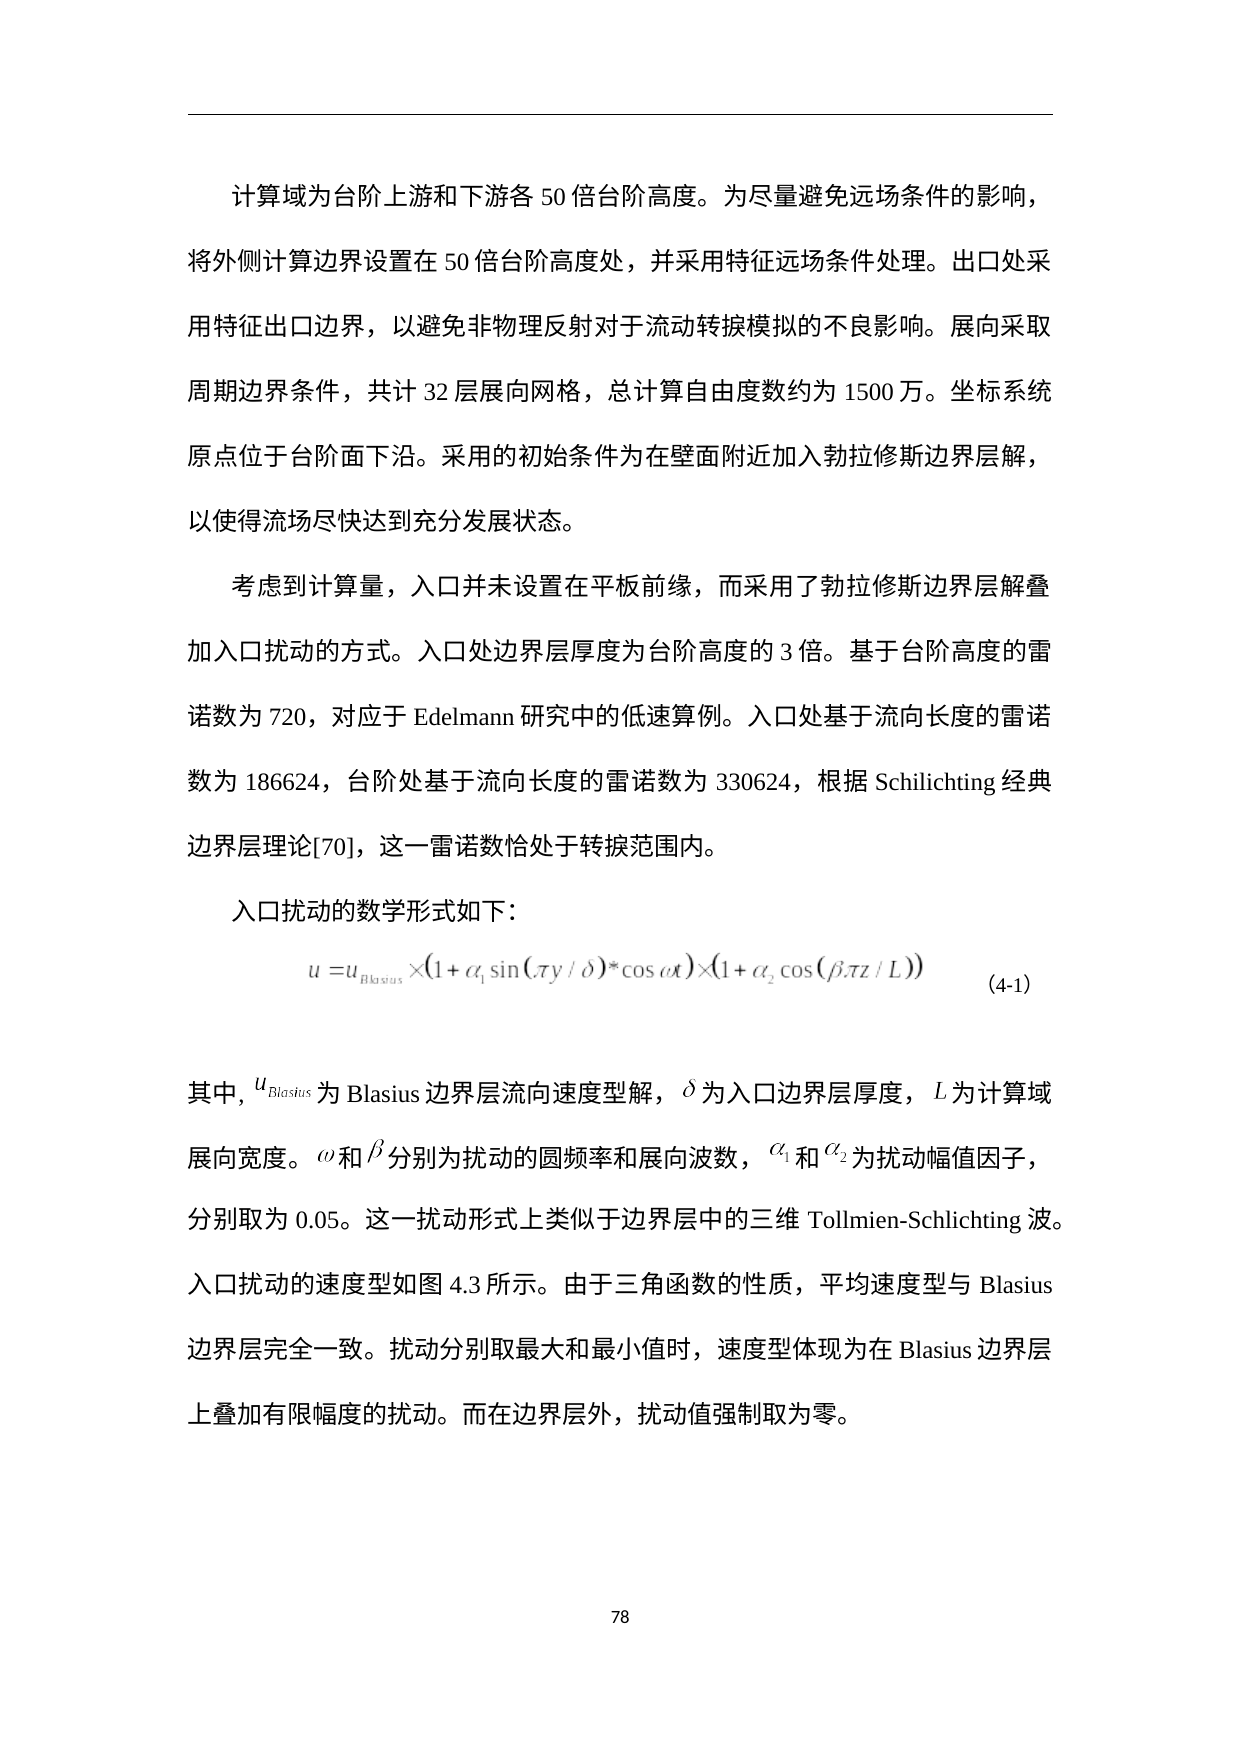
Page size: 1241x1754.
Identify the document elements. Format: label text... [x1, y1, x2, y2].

text 考虑到计算量，入口并未设置在平板前缘，而采用了勃拉修斯边界层解叠加入口扰动的方式。入口处边界层厚度为台阶高度的3倍。基于台阶高度的雷诺数为720，对应于Edelmann研究中的低速算例。入口处基于流向长度的雷诺数为186624，台阶处基于流向长度的雷诺数为330624，根据Schilichting经典边界层理论[70]，这一雷诺数恰处于转捩范围内。 [187, 552, 1053, 877]
text 计算域为台阶上游和下游各50倍台阶高度。为尽量避免远场条件的影响，将外侧计算边界设置在50倍台阶高度处，并采用特征远场条件处理。出口处采用特征出口边界，以避免非物理反射对于流动转捩模拟的不良影响。展向采取周期边界条件，共计32层展向网格，总计算自由度数约为1500万。坐标系统原点位于台阶面下沿。采用的初始条件为在壁面附近加入勃拉修斯边界层解，以使得流场尽快达到充分发展状态。 [187, 162, 1053, 552]
text 其中, 为Blasius边界层流向速度型解，为入口边界层厚度，为计算域展向宽度。和分别为扰动的圆频率和展向波数，和为扰动幅值因子，分别取为0.05。这一扰动形式上类似于边界层中的三维Tollmien-Schlichting波。入口扰动的速度型如图4.3所示。由于三角函数的性质，平均速度型与Blasius边界层完全一致。扰动分别取最大和最小值时，速度型体现为在Blasius边界层上叠加有限幅度的扰动。而在边界层外，扰动值强制取为零。 [187, 1055, 1053, 1445]
text 入口扰动的数学形式如下： [187, 877, 1053, 942]
text （4-1） [187, 942, 1053, 1007]
